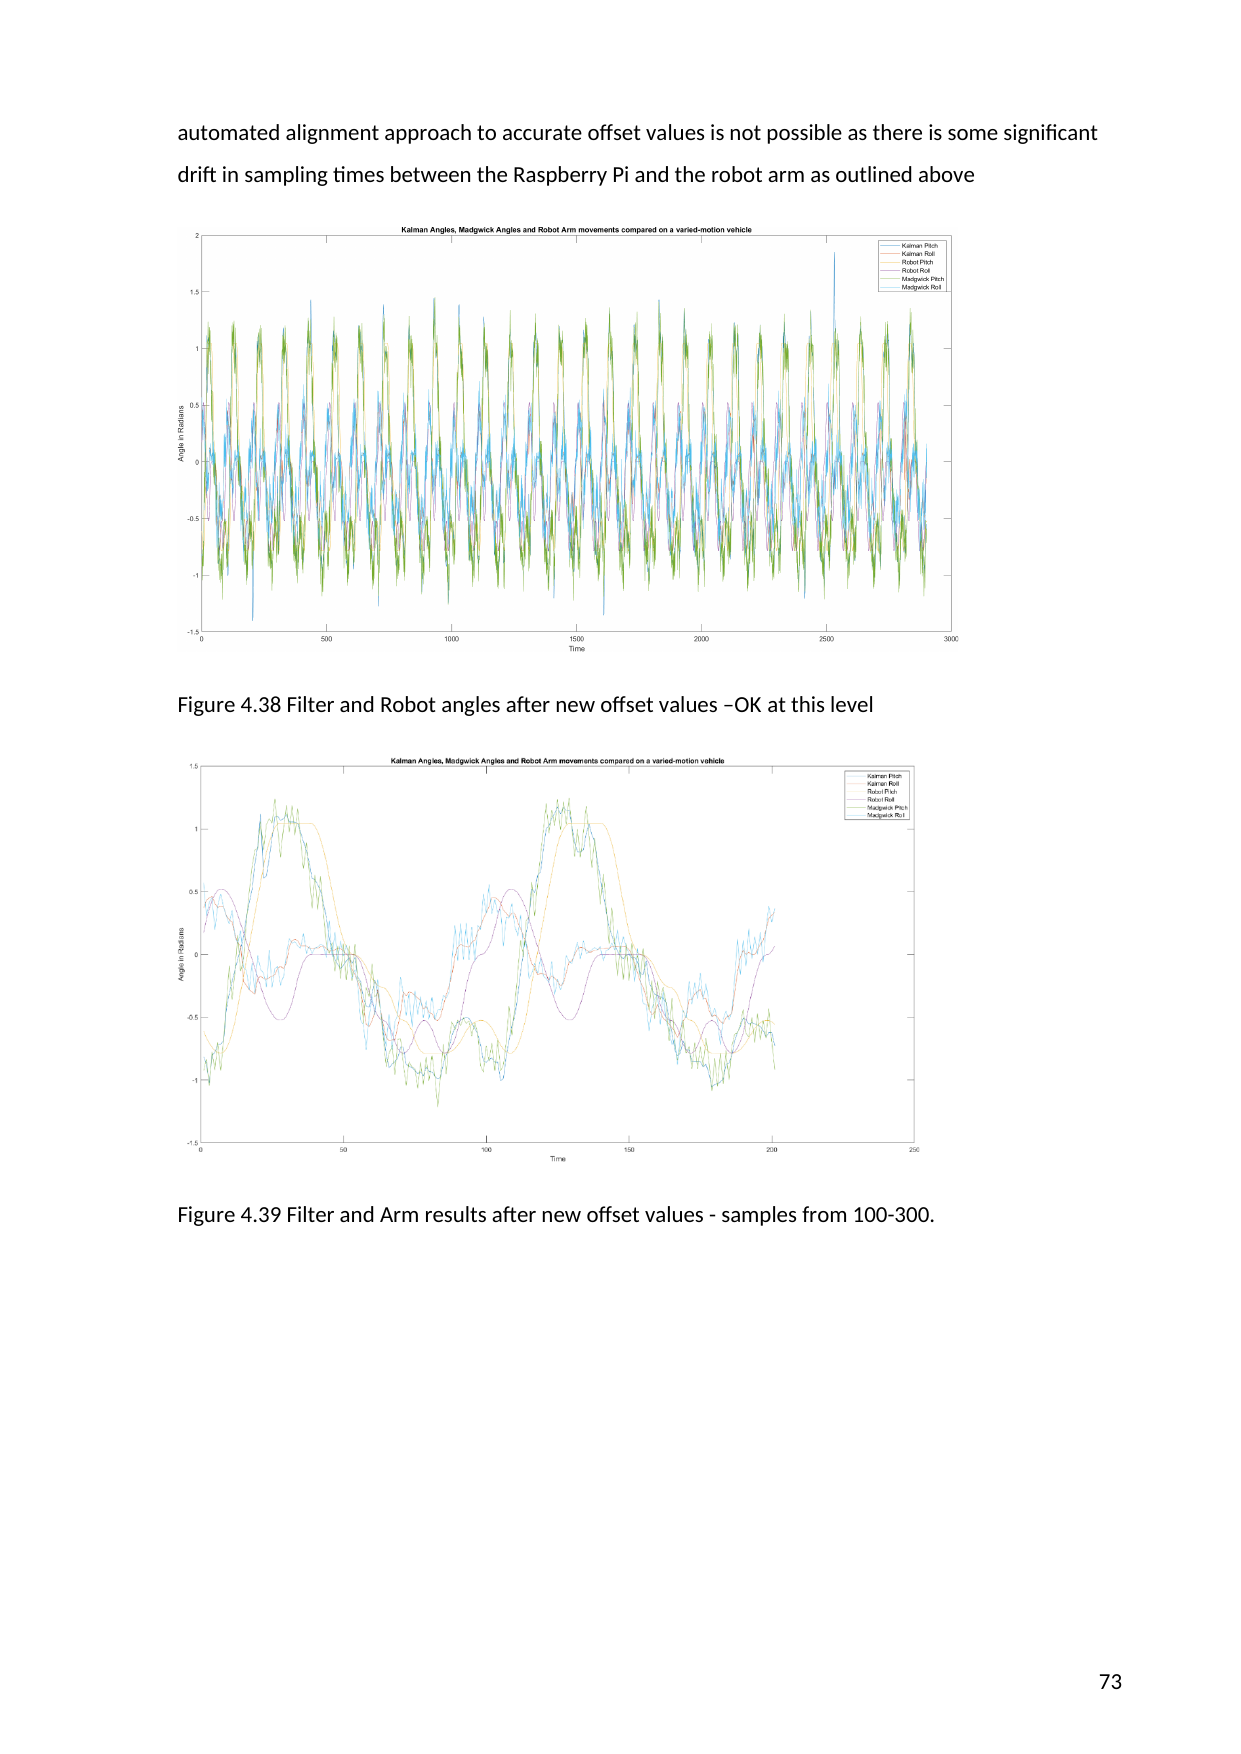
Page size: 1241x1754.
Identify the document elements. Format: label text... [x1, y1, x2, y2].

picture [177, 227, 959, 652]
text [177, 118, 1122, 188]
picture [177, 757, 920, 1162]
